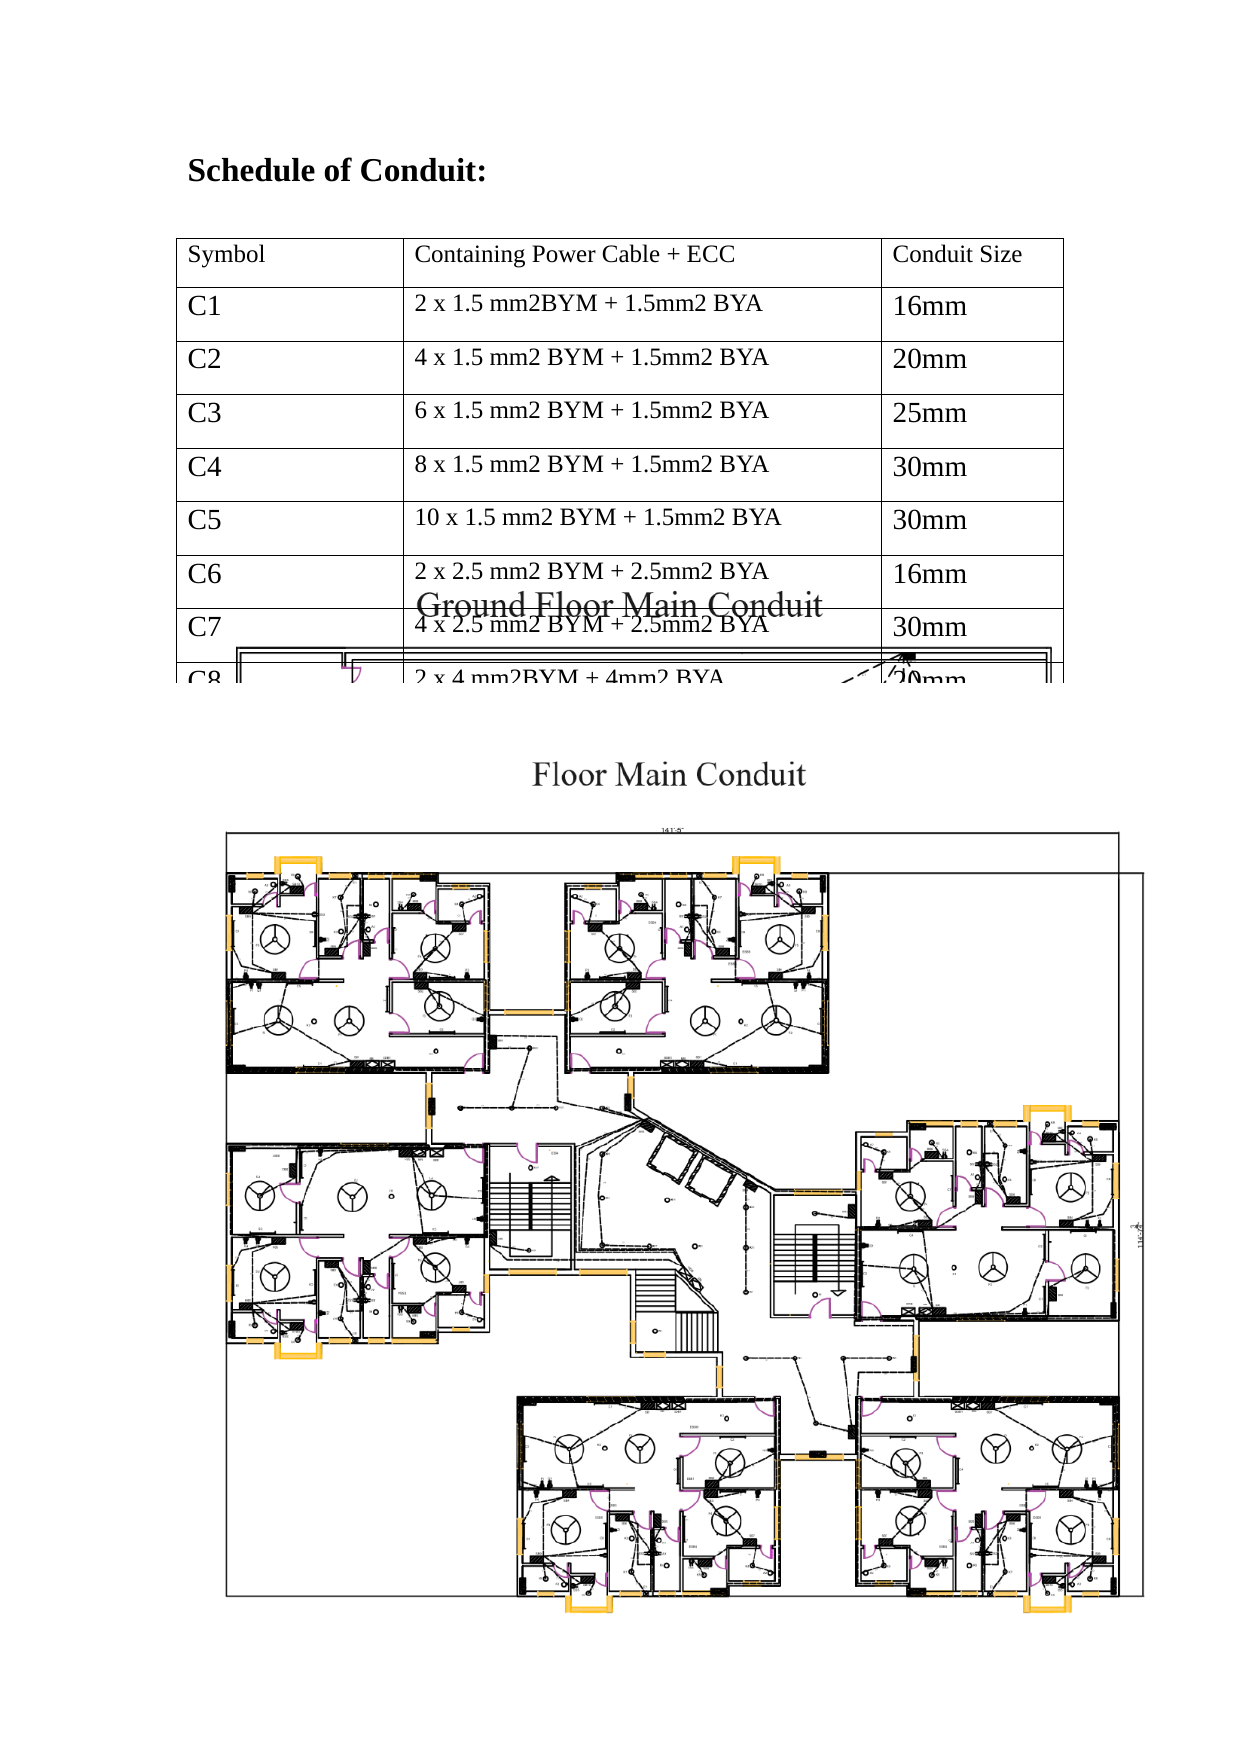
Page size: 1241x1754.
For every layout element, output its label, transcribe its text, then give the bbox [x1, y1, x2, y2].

table_cell 30mm [882, 449, 1063, 501]
text Schedule of Conduit: [187, 150, 1053, 219]
table_cell 16mm [882, 288, 1063, 341]
table_cell C7 [177, 609, 403, 662]
picture [0, 582, 1174, 1752]
table_cell C6 [177, 556, 403, 608]
table_cell 6 x 1.5 mm2 BYM + 1.5mm2 BYA [404, 395, 881, 448]
table_cell 4 x 2.5 mm2 BYM + 2.5mm2 BYA [404, 609, 601, 637]
table_cell 30mm [882, 502, 1063, 555]
table_cell C3 [177, 395, 403, 448]
table_header Containing Power Cable + ECC [404, 239, 881, 287]
table_cell 30mm [882, 609, 1063, 640]
table_cell C8 [177, 663, 225, 683]
table_cell C1 [177, 288, 403, 341]
table_cell 10 x 1.5 mm2 BYM + 1.5mm2 BYA [404, 502, 881, 555]
table_header Symbol [177, 239, 403, 287]
table_cell 20mm [882, 342, 1063, 394]
table_cell C4 [177, 449, 403, 501]
table_cell 4 x 1.5 mm2 BYM + 1.5mm2 BYA [404, 342, 881, 394]
table_cell 8 x 1.5 mm2 BYM + 1.5mm2 BYA [404, 449, 881, 501]
table_cell C5 [177, 502, 403, 555]
table_cell C2 [177, 342, 403, 394]
table_cell 16mm [882, 556, 1063, 608]
table_cell 2 x 2.5 mm2 BYM + 2.5mm2 BYA [404, 556, 881, 608]
table_cell 4 x 2.5 mm2 BYM + 2.5mm2 BYA [639, 609, 881, 638]
table_header Conduit Size [882, 239, 1063, 287]
table_cell 2 x 1.5 mm2BYM + 1.5mm2 BYA [404, 288, 881, 341]
table_cell 25mm [882, 395, 1063, 448]
